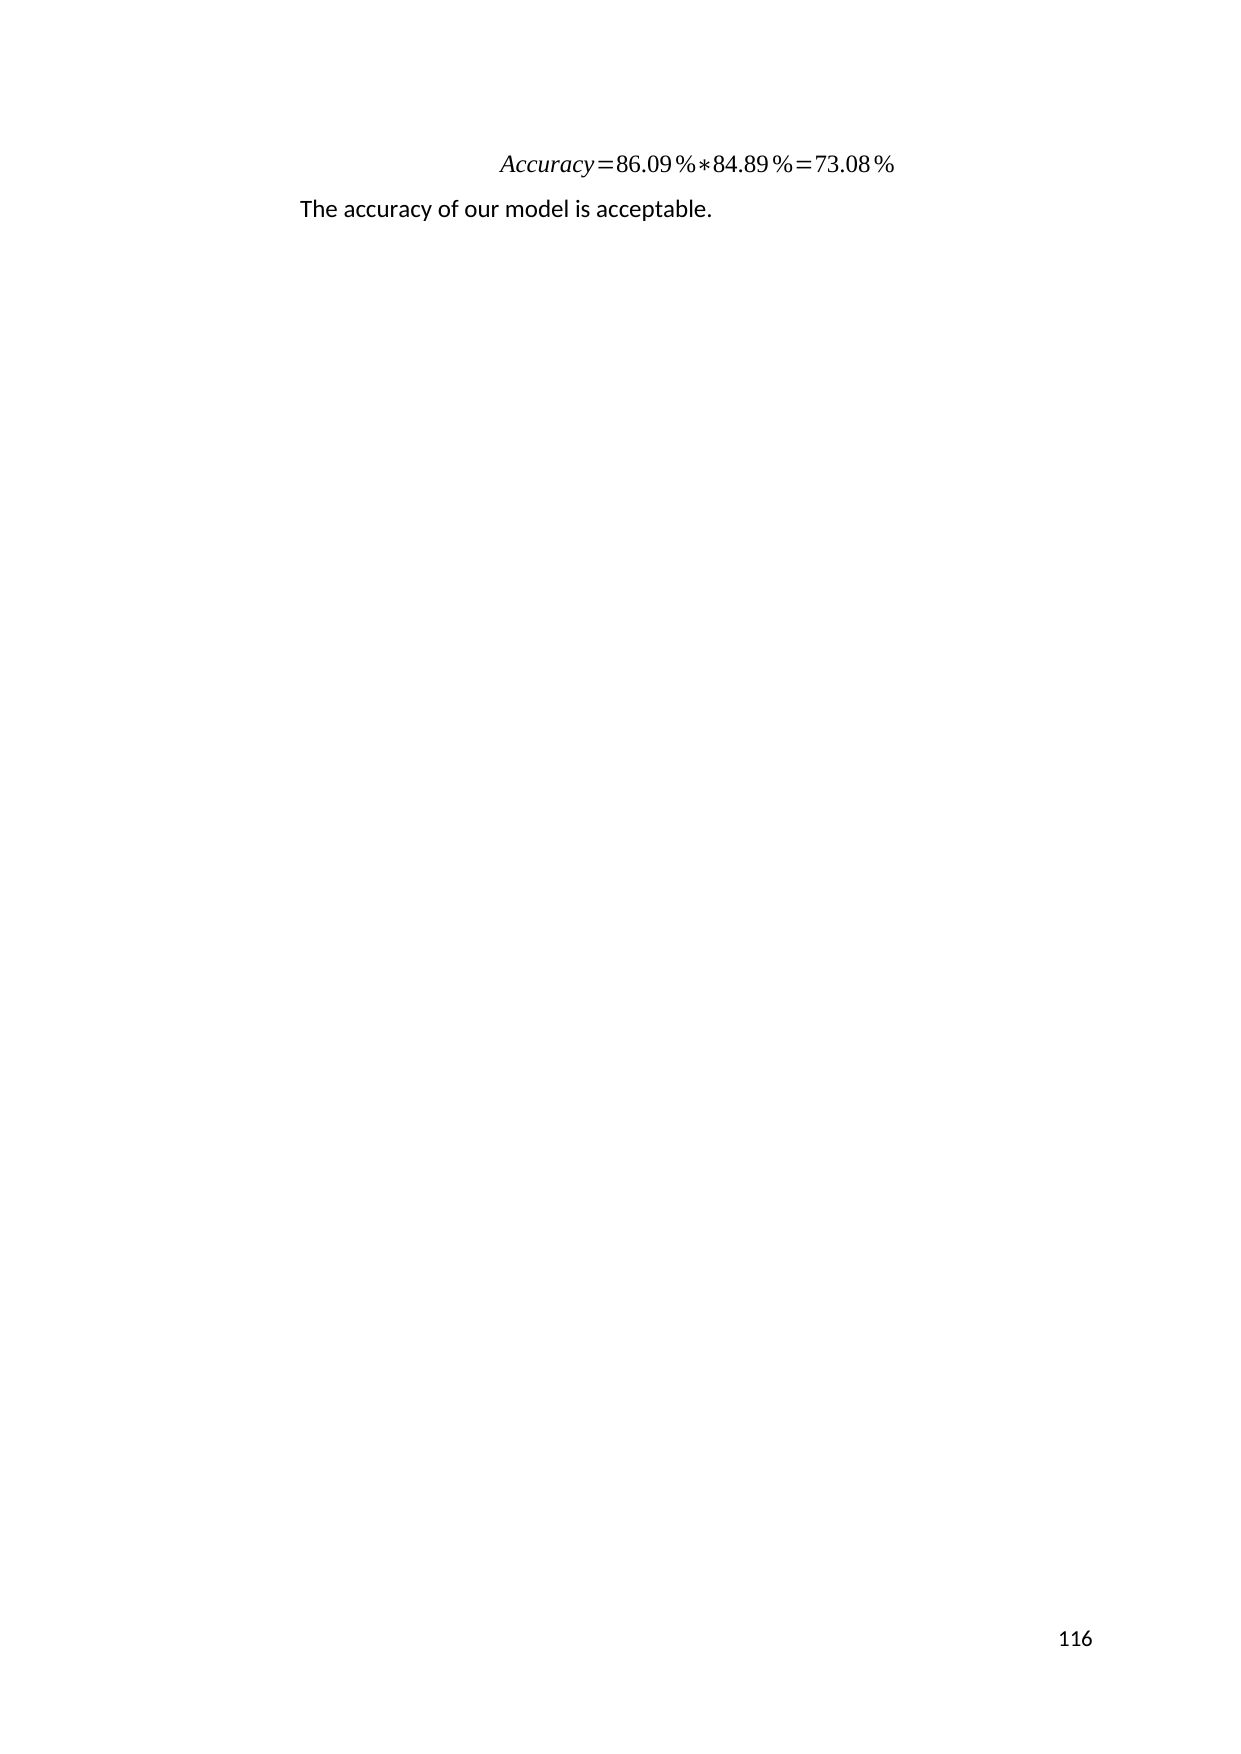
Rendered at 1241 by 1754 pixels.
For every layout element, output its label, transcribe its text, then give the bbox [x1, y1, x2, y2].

text The accuracy of our model is acceptable. [300, 193, 1093, 223]
